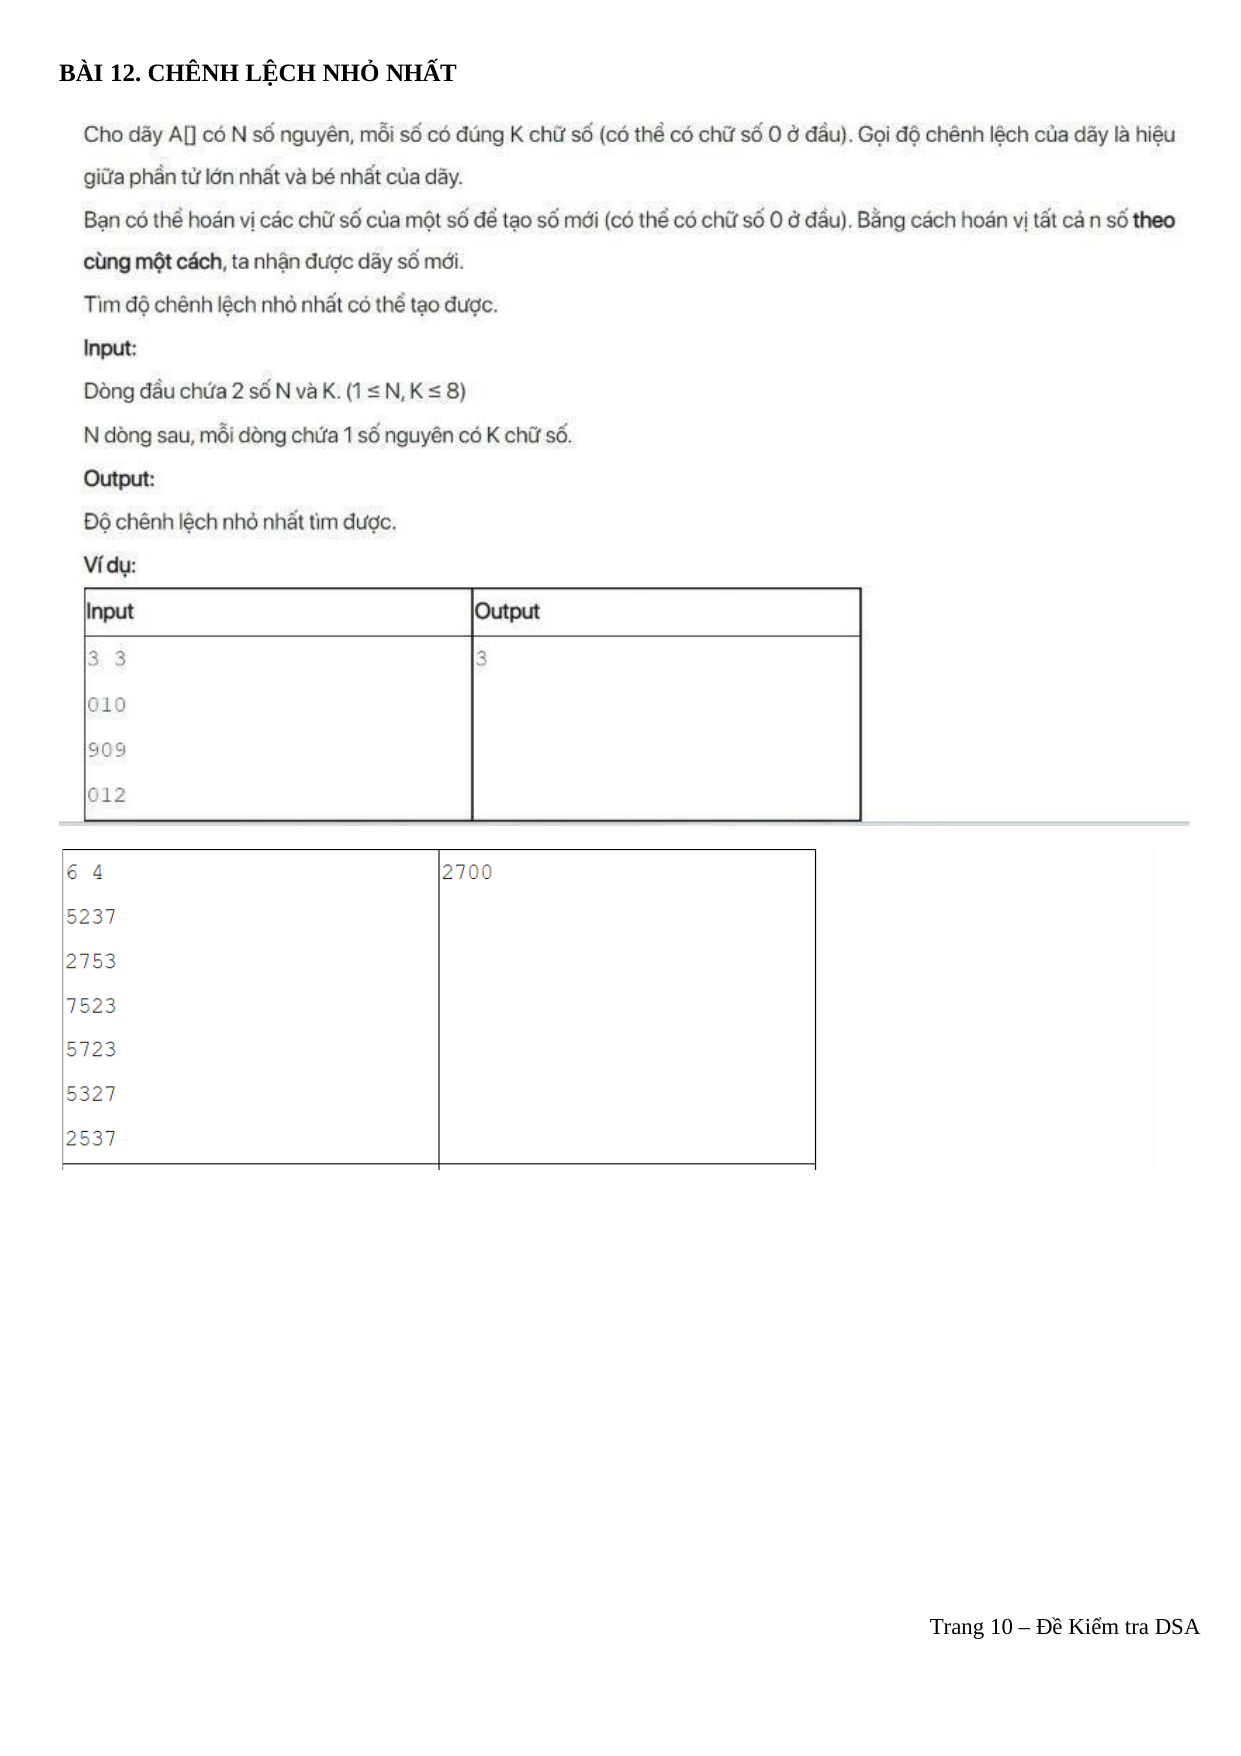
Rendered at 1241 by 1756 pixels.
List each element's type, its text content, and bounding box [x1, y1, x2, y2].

picture [62, 849, 1156, 1170]
picture [59, 112, 1190, 826]
text BÀI 12. CHÊNH LỆCH NHỎ NHẤT [59, 58, 1201, 87]
